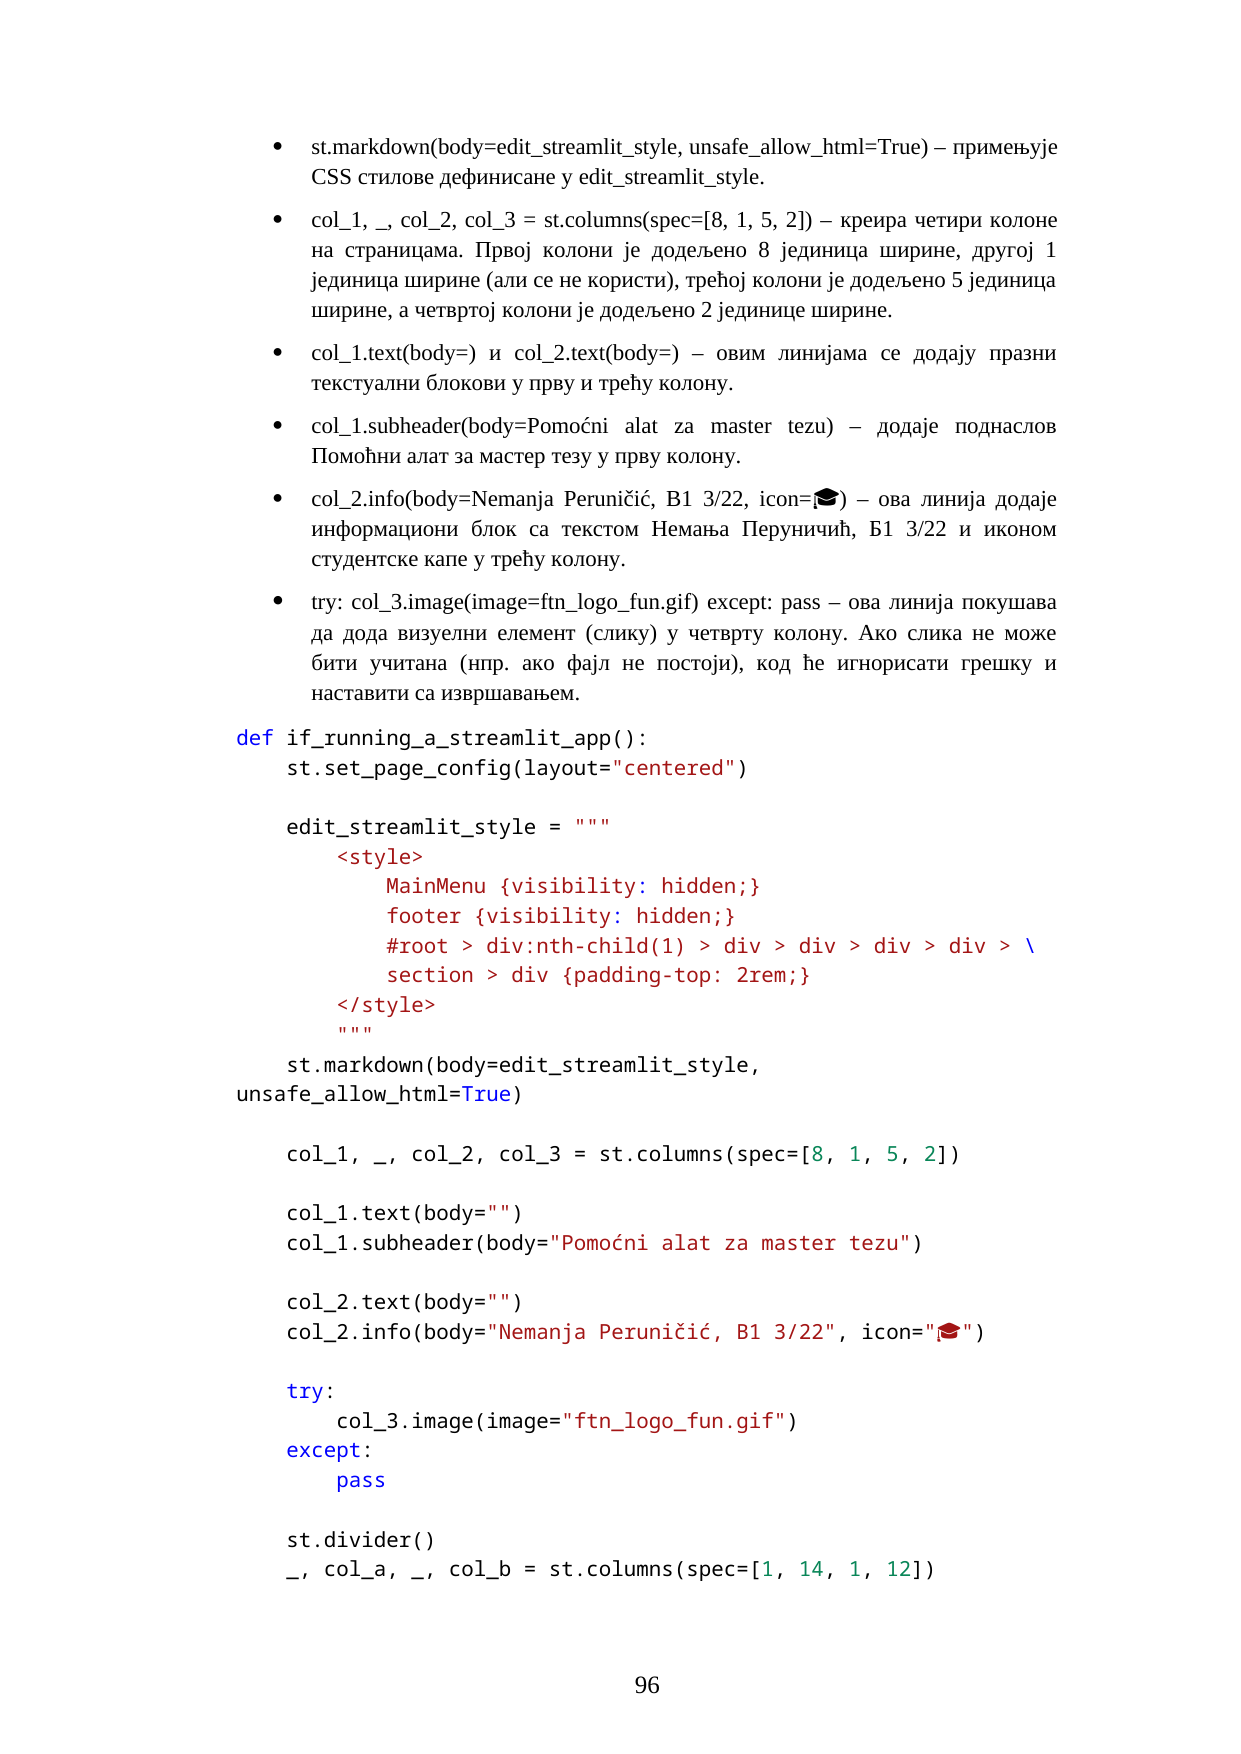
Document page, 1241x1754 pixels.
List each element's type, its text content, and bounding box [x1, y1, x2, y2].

text <style> [236, 841, 1058, 870]
text col_1.text(body="") [236, 1197, 1058, 1227]
text footer {visibility: hidden;} [236, 900, 1058, 930]
text section > div {padding-top: 2rem;} [236, 959, 1058, 989]
list col_2.info(body=Nemanja Peruničić, B1 3/22, icon=🎓) – ова линија додаје информациони блок са текстом Немања Перуничић, Б1 3/22 и иконом студентске капе у трећу колону. [274, 485, 1058, 572]
list col_1.subheader(body=Pomoćni alat za master tezu) – додаје поднаслов Помоћни алат за мастер тезу у прву колону. [274, 412, 1058, 469]
text edit_streamlit_style = """ [236, 811, 1058, 841]
text col_2.text(body="") [236, 1286, 1058, 1316]
text col_2.info(body="Nemanja Peruničić, B1 3/22", icon="🎓") [236, 1316, 1058, 1345]
text except: [236, 1434, 1058, 1464]
text st.set_page_config(layout="centered") [236, 752, 1058, 781]
text col_1, _, col_2, col_3 = st.columns(spec=[8, 1, 5, 2]) [236, 1137, 1058, 1167]
text """ [236, 1019, 1058, 1048]
text def if_running_a_streamlit_app(): [236, 722, 1058, 752]
text MainMenu {visibility: hidden;} [236, 870, 1058, 900]
list col_1, _, col_2, col_3 = st.columns(spec=[8, 1, 5, 2]) – креира четири колоне на страницама. Првој колони је додељено 8 јединица ширине, другој 1 јединица ширине (али се не користи), трећој колони је додељено 5 јединица ширине, а четвртој колони је додељено 2 јединице ширине. [274, 206, 1058, 323]
text #root > div:nth-child(1) > div > div > div > div > \ [236, 930, 1058, 959]
text st.markdown(body=edit_streamlit_style, unsafe_allow_html=True) [236, 1048, 1058, 1108]
list st.markdown(body=edit_streamlit_style, unsafe_allow_html=True) – примењује CSS стилове дефинисане у edit_streamlit_style. [274, 133, 1058, 189]
text _, col_a, _, col_b = st.columns(spec=[1, 14, 1, 12]) [236, 1553, 1058, 1583]
text st.divider() [236, 1523, 1058, 1553]
text col_1.subheader(body="Pomoćni alat za master tezu") [236, 1227, 1058, 1256]
list try: col_3.image(image=ftn_logo_fun.gif) except: pass – ова линија покушава да дода визуелни елемент (слику) у четврту колону. Ако слика не може бити учитана (нпр. ако фајл не постоји), код ће игнорисати грешку и наставити са извршавањем. [274, 588, 1058, 706]
text col_3.image(image="ftn_logo_fun.gif") [236, 1405, 1058, 1434]
text pass [236, 1464, 1058, 1494]
text </style> [236, 989, 1058, 1019]
list col_1.text(body=) и col_2.text(body=) – овим линијама се додају празни текстуални блокови у прву и трећу колону. [274, 339, 1058, 396]
text try: [236, 1375, 1058, 1405]
